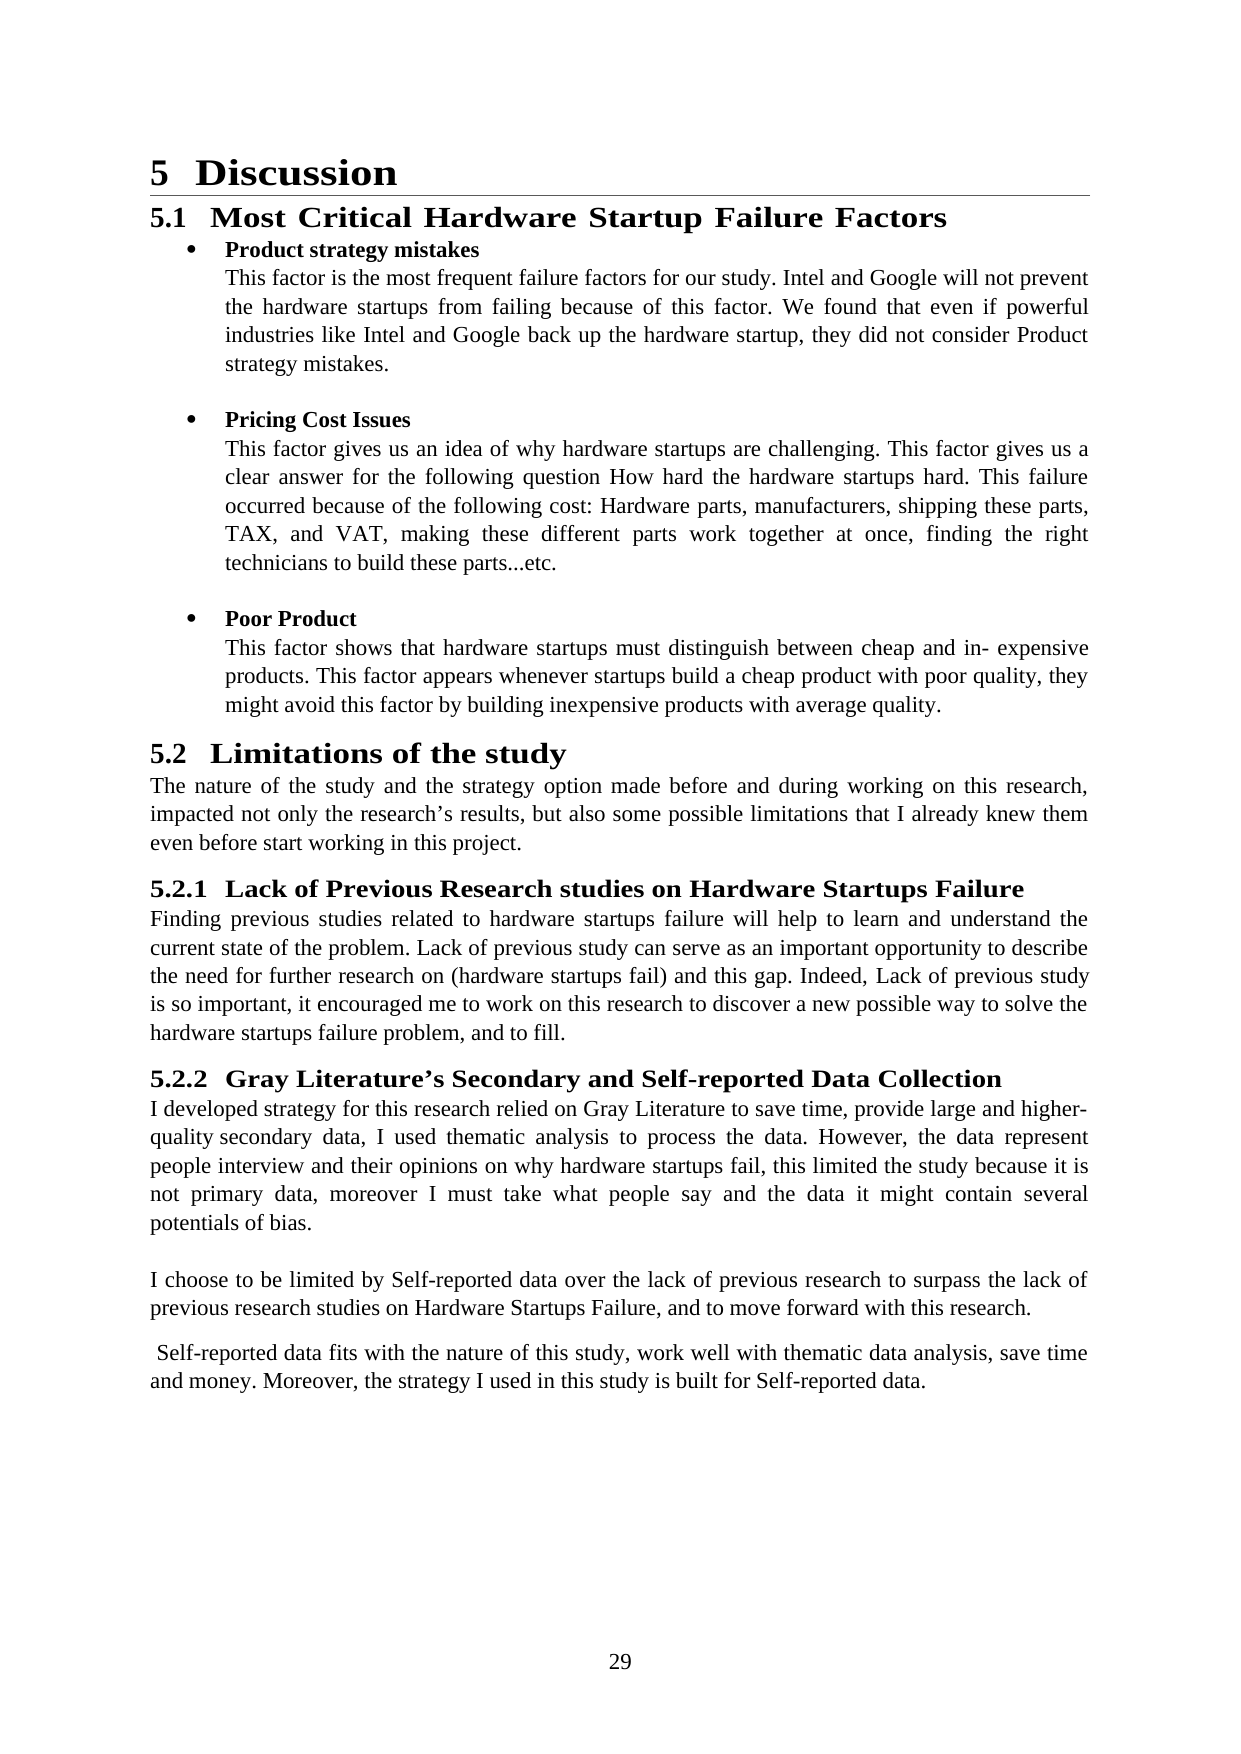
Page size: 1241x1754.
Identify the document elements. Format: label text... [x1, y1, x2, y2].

text Self-reported data fits with the nature of this study, work well with thematic data analysis, save time and money. Moreover, the strategy I used in this study is built for Self-reported data. [150, 1339, 1090, 1394]
list Pricing Cost Issues This factor gives us an idea of why hardware startups are challenging. This factor gives us a clear answer for the following question How hard the hardware startups hard. This failure occurred because of the following cost: Hardware parts, manufacturers, shipping these parts, TAX, and VAT, making these different parts work together at once, finding the right technicians to build these parts...etc. [187, 406, 1090, 575]
list Poor Product This factor shows that hardware startups must distinguish between cheap and in- expensive products. This factor appears whenever startups build a cheap product with poor quality, they might avoid this factor by building inexpensive products with average quality. [187, 606, 1090, 717]
subtitle Discussion [150, 150, 1090, 195]
text I developed strategy for this research relied on Gray Literature to save time, provide large and higher-quality secondary data, I used thematic analysis to process the data. However, the data represent people interview and their opinions on why hardware startups fail, this limited the study because it is not primary data, moreover I must take what people say and the data it might contain several potentials of bias. I choose to be limited by Self-reported data over the lack of previous research to surpass the lack of previous research studies on Hardware Startups Failure, and to move forward with this research. [150, 1095, 1090, 1320]
list Product strategy mistakes [187, 236, 1090, 262]
text Finding previous studies related to hardware startups failure will help to learn and understand the current state of the problem. Lack of previous study can serve as an important opportunity to describe the need for further research on (hardware startups fail) and this gap. Indeed, Lack of previous study is so important, it encouraged me to work on this research to discover a new possible way to solve the hardware startups failure problem, and to fill. [150, 905, 1090, 1045]
subtitle Limitations of the study [150, 736, 1090, 769]
subtitle Gray Literature’s Secondary and Self-reported Data Collection [150, 1064, 1090, 1093]
subtitle Lack of Previous Research studies on Hardware Startups Failure [150, 874, 1090, 903]
text The nature of the study and the strategy option made before and during working on this research, impacted not only the research’s results, but also some possible limitations that I already knew them even before start working in this project. [150, 827, 1090, 855]
list This factor is the most frequent failure factors for our study. Intel and Google will not prevent the hardware startups from failing because of this factor. We found that even if powerful industries like Intel and Google back up the hardware startup, they did not consider Product strategy mistakes. [225, 264, 1090, 376]
subtitle Most Critical Hardware Startup Failure Factors [150, 200, 1090, 233]
